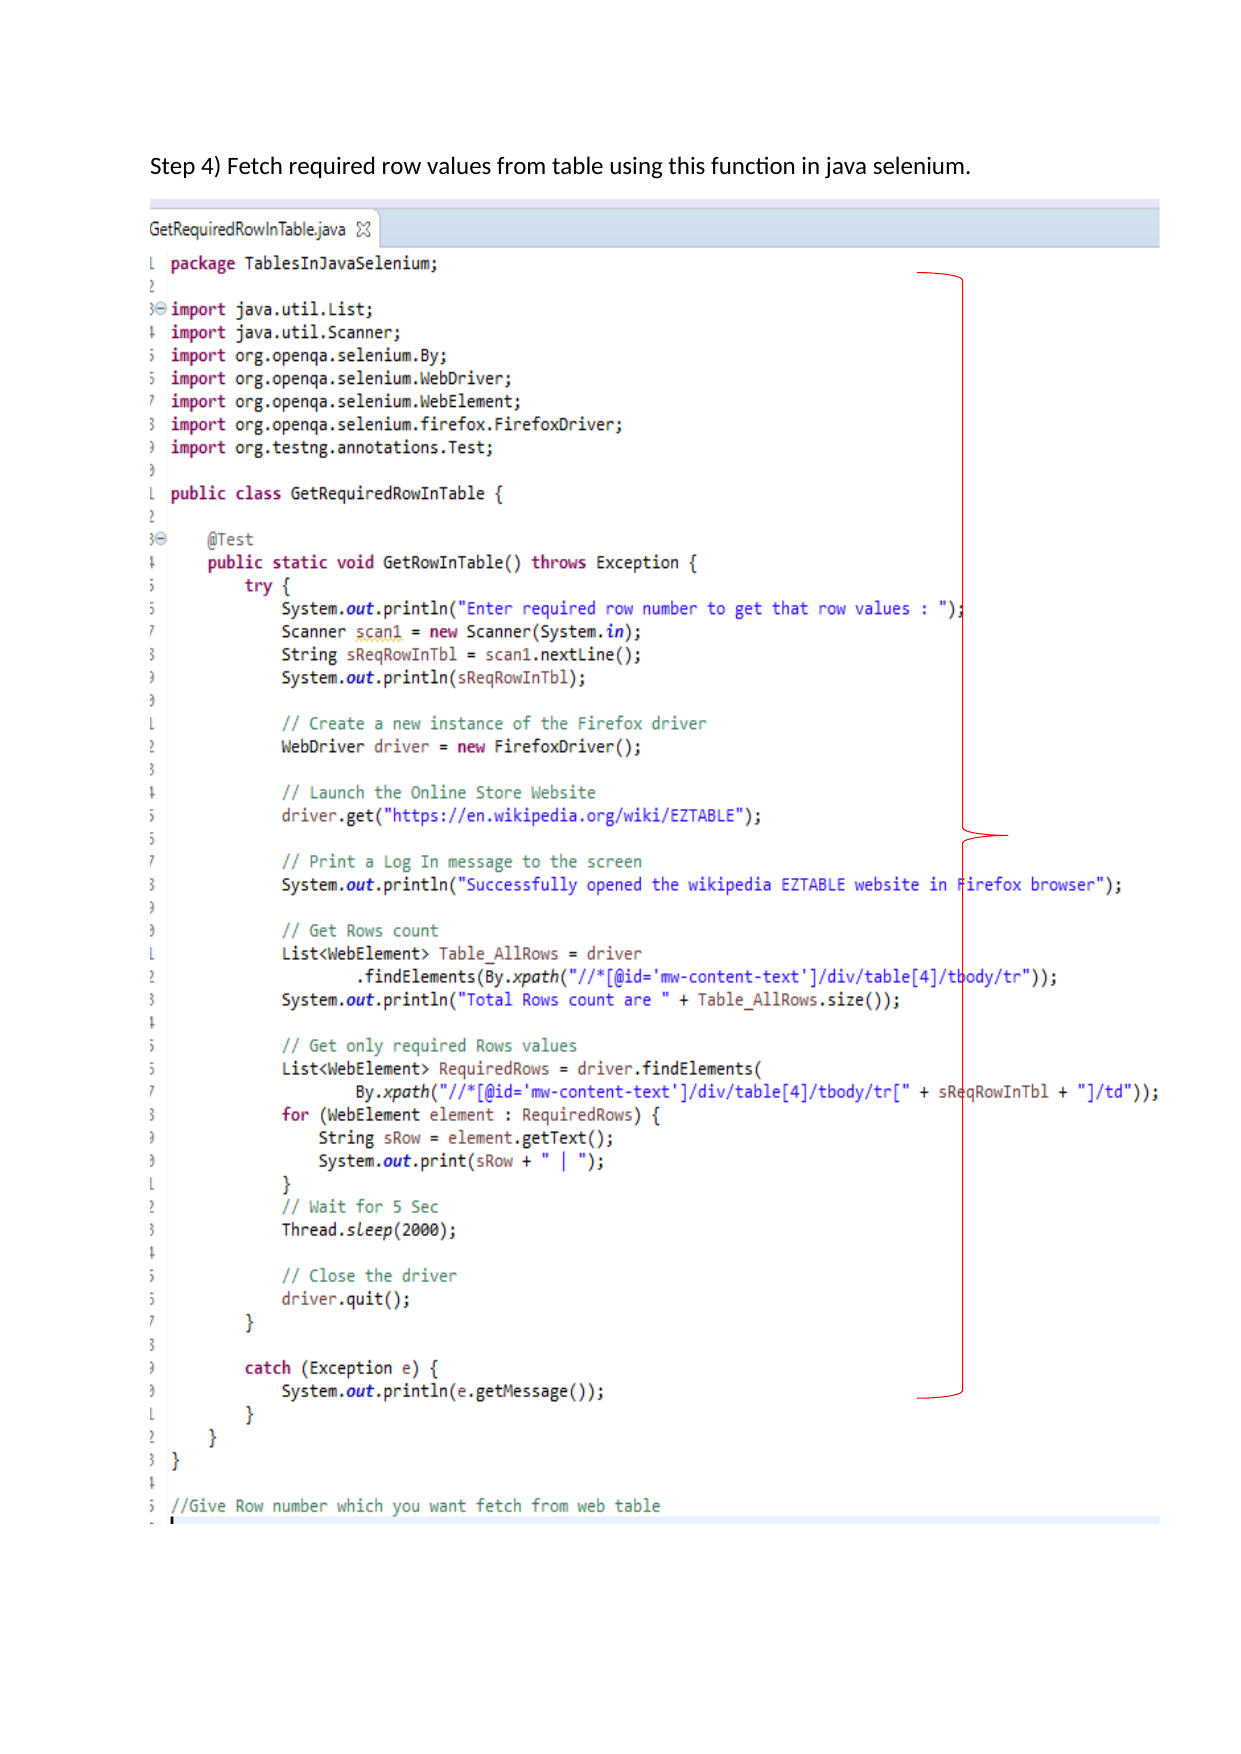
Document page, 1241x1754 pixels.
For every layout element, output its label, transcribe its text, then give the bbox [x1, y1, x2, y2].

picture [150, 199, 1160, 1524]
text Step 4) Fetch required row values from table using this function in java selenium. [150, 150, 1090, 181]
